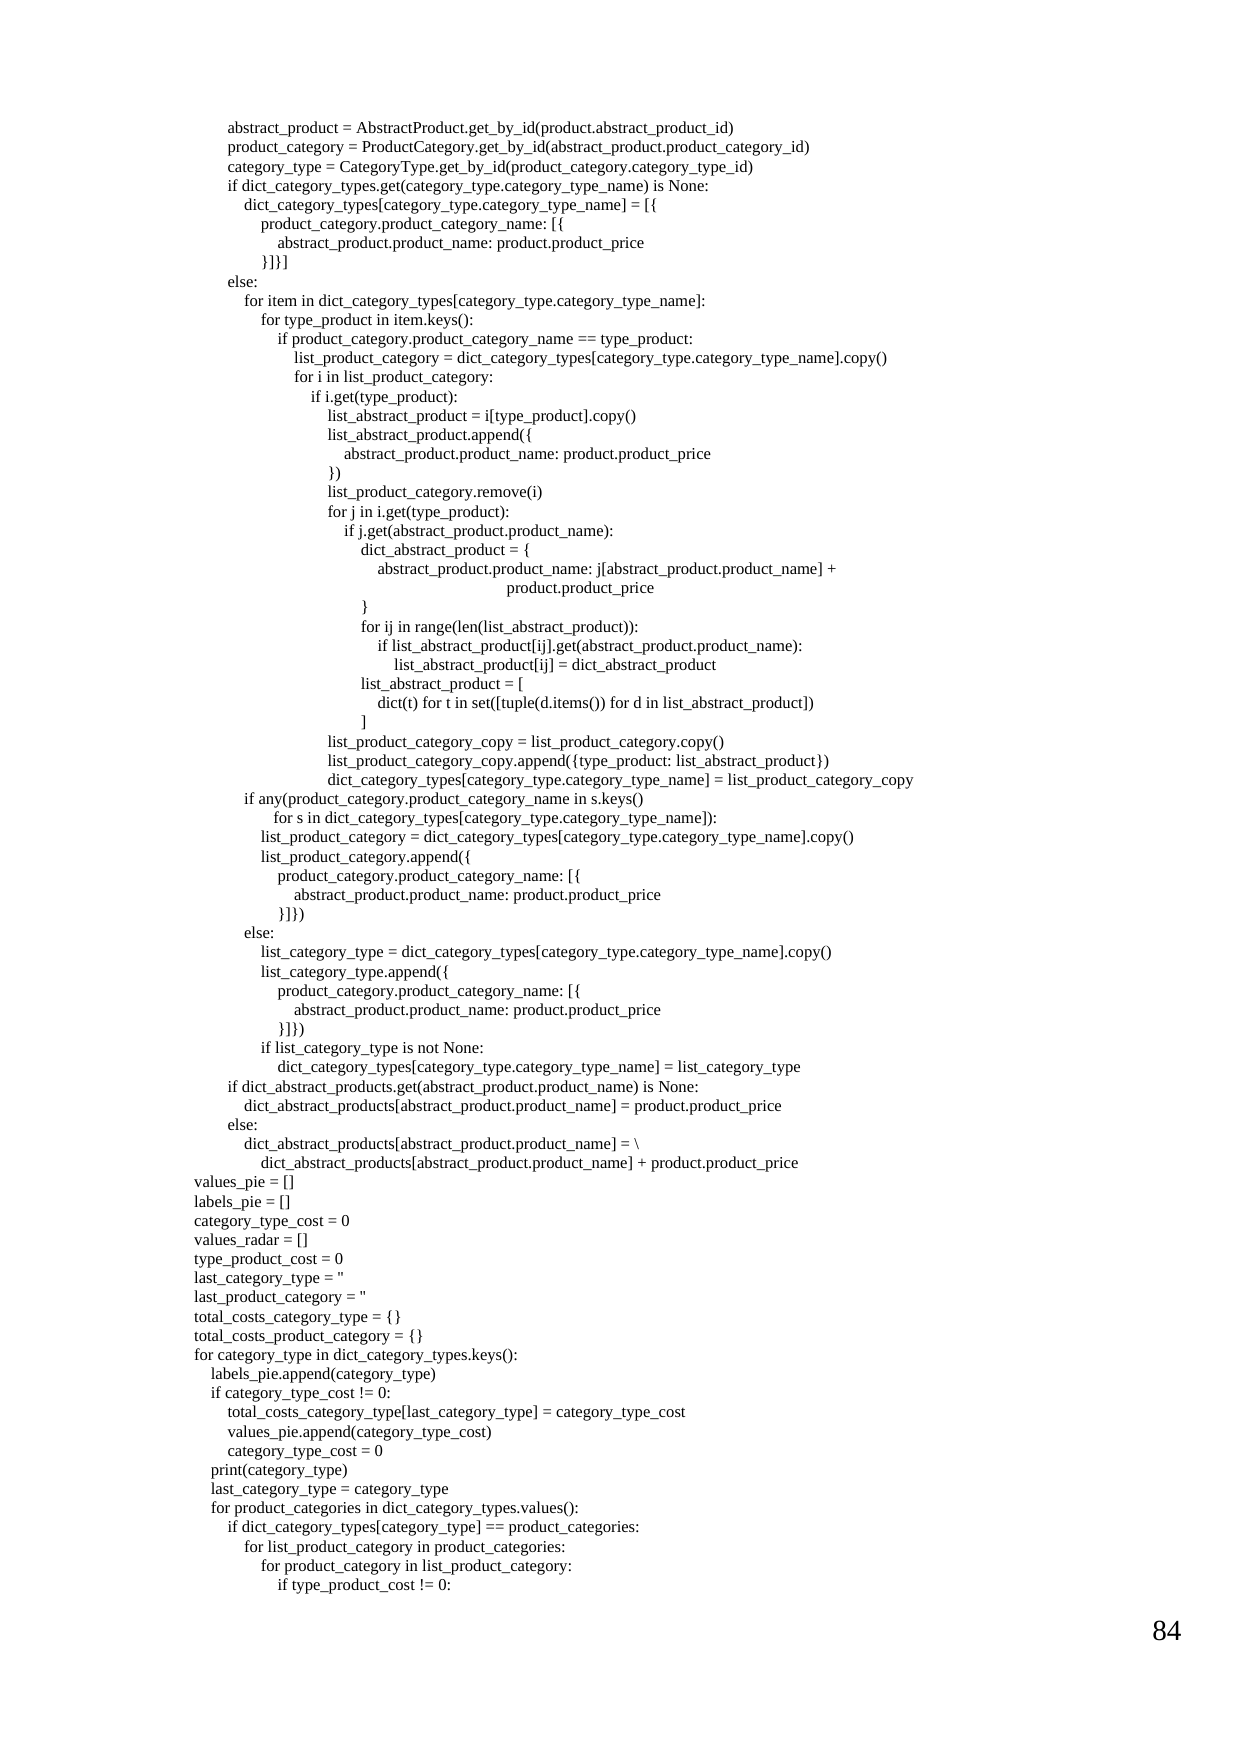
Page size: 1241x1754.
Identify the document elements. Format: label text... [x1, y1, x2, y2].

text total_costs_product_category = {} [177, 1326, 1181, 1345]
text category_type_cost = 0 [177, 1441, 1181, 1460]
text labels_pie = [] [177, 1191, 1181, 1211]
text labels_pie.append(category_type) [177, 1364, 1181, 1383]
text dict_category_types[category_type.category_type_name] = list_product_category_copy [177, 770, 1181, 789]
text dict_abstract_products[abstract_product.product_name] = \ [177, 1134, 1181, 1153]
text category_type_cost = 0 [177, 1211, 1181, 1230]
text else: [177, 923, 1181, 942]
text dict_abstract_products[abstract_product.product_name] = product.product_price [177, 1096, 1181, 1115]
text }]}) [177, 904, 1181, 923]
text last_product_category = '' [177, 1287, 1181, 1306]
text last_category_type = '' [177, 1268, 1181, 1287]
text for s in dict_category_types[category_type.category_type_name]): [177, 808, 1181, 827]
text list_product_category = dict_category_types[category_type.category_type_name].copy() [177, 827, 1181, 846]
text if dict_category_types[category_type] == product_categories: [177, 1517, 1181, 1536]
text }]}) [177, 1019, 1181, 1038]
text ] [177, 712, 1181, 731]
text }) [177, 463, 1181, 482]
text }]}] [177, 252, 1181, 271]
text for item in dict_category_types[category_type.category_type_name]: [177, 291, 1181, 310]
text list_product_category.append({ [177, 846, 1181, 866]
text total_costs_category_type[last_category_type] = category_type_cost [177, 1402, 1181, 1421]
text for list_product_category in product_categories: [177, 1536, 1181, 1556]
text if product_category.product_category_name == type_product: [177, 329, 1181, 348]
text list_category_type.append({ [177, 961, 1181, 981]
text if i.get(type_product): [177, 386, 1181, 406]
text for product_categories in dict_category_types.values(): [177, 1498, 1181, 1517]
text else: [177, 271, 1181, 291]
text for product_category in list_product_category: [177, 1556, 1181, 1575]
text product_category.product_category_name: [{ [177, 981, 1181, 1000]
text if list_abstract_product[ij].get(abstract_product.product_name): [177, 636, 1181, 655]
text dict(t) for t in set([tuple(d.items()) for d in list_abstract_product]) [177, 693, 1181, 712]
text dict_abstract_products[abstract_product.product_name] + product.product_price [177, 1153, 1181, 1172]
text type_product_cost = 0 [177, 1249, 1181, 1268]
text last_category_type = category_type [177, 1479, 1181, 1498]
text if any(product_category.product_category_name in s.keys() [177, 789, 1181, 808]
text product.product_price [177, 578, 1181, 597]
text if j.get(abstract_product.product_name): [177, 521, 1181, 540]
text abstract_product.product_name: product.product_price [177, 885, 1181, 904]
text category_type = CategoryType.get_by_id(product_category.category_type_id) [177, 156, 1181, 176]
text list_product_category_copy.append({type_product: list_abstract_product}) [177, 751, 1181, 770]
text for category_type in dict_category_types.keys(): [177, 1345, 1181, 1364]
text if type_product_cost != 0: [177, 1575, 1181, 1594]
text if dict_category_types.get(category_type.category_type_name) is None: [177, 176, 1181, 195]
text for ij in range(len(list_abstract_product)): [177, 616, 1181, 636]
text list_abstract_product[ij] = dict_abstract_product [177, 655, 1181, 674]
text for i in list_product_category: [177, 367, 1181, 386]
text total_costs_category_type = {} [177, 1306, 1181, 1326]
text list_product_category_copy = list_product_category.copy() [177, 731, 1181, 751]
text dict_category_types[category_type.category_type_name] = [{ [177, 195, 1181, 214]
text values_pie.append(category_type_cost) [177, 1421, 1181, 1441]
text values_radar = [] [177, 1230, 1181, 1249]
text abstract_product.product_name: product.product_price [177, 444, 1181, 463]
text for type_product in item.keys(): [177, 310, 1181, 329]
text for j in i.get(type_product): [177, 501, 1181, 521]
text if category_type_cost != 0: [177, 1383, 1181, 1402]
text abstract_product.product_name: product.product_price [177, 233, 1181, 252]
text list_category_type = dict_category_types[category_type.category_type_name].copy() [177, 942, 1181, 961]
text dict_abstract_product = { [177, 540, 1181, 559]
text list_product_category.remove(i) [177, 482, 1181, 501]
text list_abstract_product.append({ [177, 425, 1181, 444]
text abstract_product = AbstractProduct.get_by_id(product.abstract_product_id) [177, 118, 1181, 137]
text values_pie = [] [177, 1172, 1181, 1191]
text list_product_category = dict_category_types[category_type.category_type_name].copy() [177, 348, 1181, 367]
text dict_category_types[category_type.category_type_name] = list_category_type [177, 1057, 1181, 1076]
text print(category_type) [177, 1460, 1181, 1479]
text list_abstract_product = i[type_product].copy() [177, 406, 1181, 425]
text if dict_abstract_products.get(abstract_product.product_name) is None: [177, 1076, 1181, 1096]
text else: [177, 1115, 1181, 1134]
text if list_category_type is not None: [177, 1038, 1181, 1057]
text } [177, 597, 1181, 616]
text list_abstract_product = [ [177, 674, 1181, 693]
text abstract_product.product_name: product.product_price [177, 1000, 1181, 1019]
text product_category = ProductCategory.get_by_id(abstract_product.product_category_id) [177, 137, 1181, 156]
text product_category.product_category_name: [{ [177, 866, 1181, 885]
text product_category.product_category_name: [{ [177, 214, 1181, 233]
text abstract_product.product_name: j[abstract_product.product_name] + [177, 559, 1181, 578]
